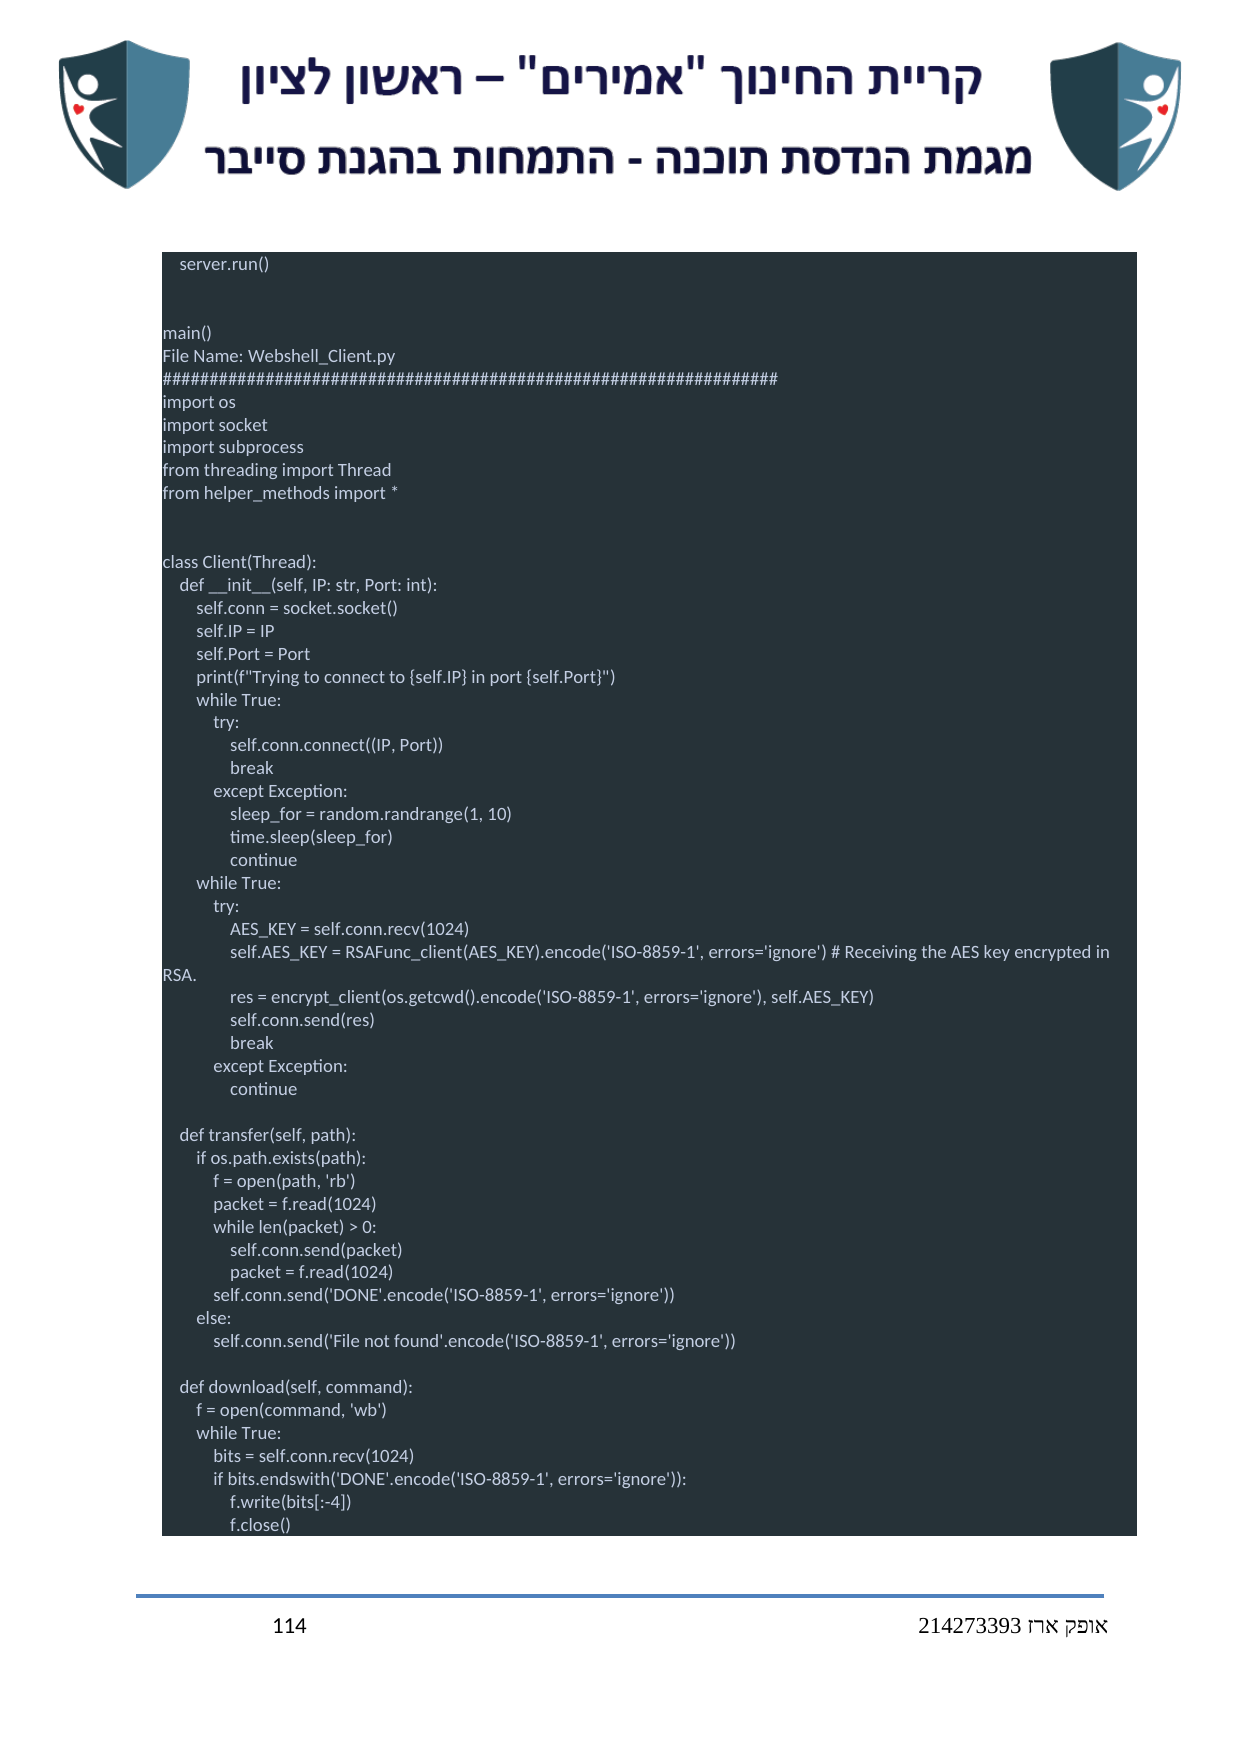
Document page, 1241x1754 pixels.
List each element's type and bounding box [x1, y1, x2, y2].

picture [58, 40, 1182, 192]
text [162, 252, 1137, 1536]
